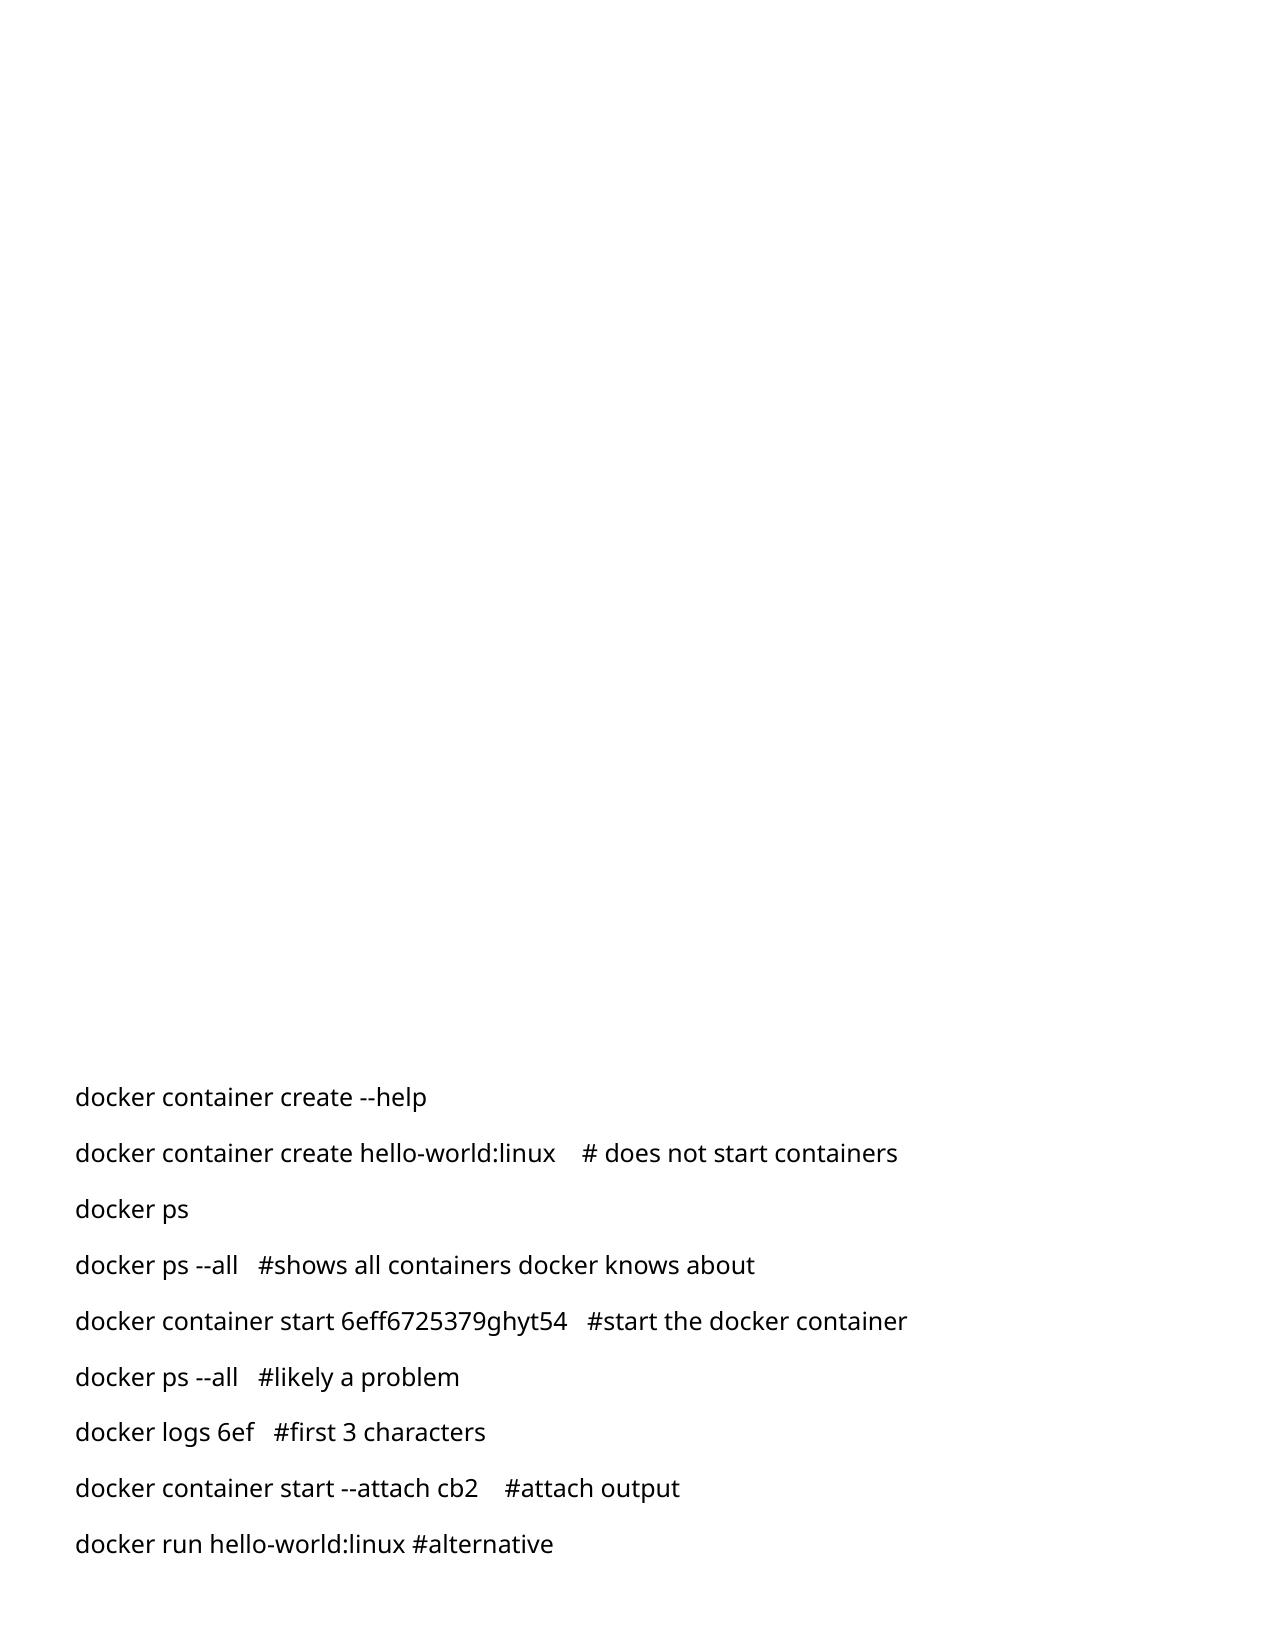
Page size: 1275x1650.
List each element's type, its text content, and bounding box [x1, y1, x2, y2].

text docker container start 6eff6725379ghyt54 #start the docker container [75, 1303, 1200, 1337]
text docker ps --all #shows all containers docker knows about [75, 1247, 1200, 1282]
text docker logs 6ef #first 3 characters [75, 1415, 1200, 1449]
text docker container create --help [75, 1080, 1200, 1114]
text docker ps --all #likely a problem [75, 1359, 1200, 1393]
text docker container create hello-world:linux # does not start containers [75, 1136, 1200, 1170]
text docker run hello-world:linux #alternative [75, 1527, 1200, 1561]
text docker ps [75, 1192, 1200, 1226]
text docker container start --attach cb2 #attach output [75, 1471, 1200, 1505]
